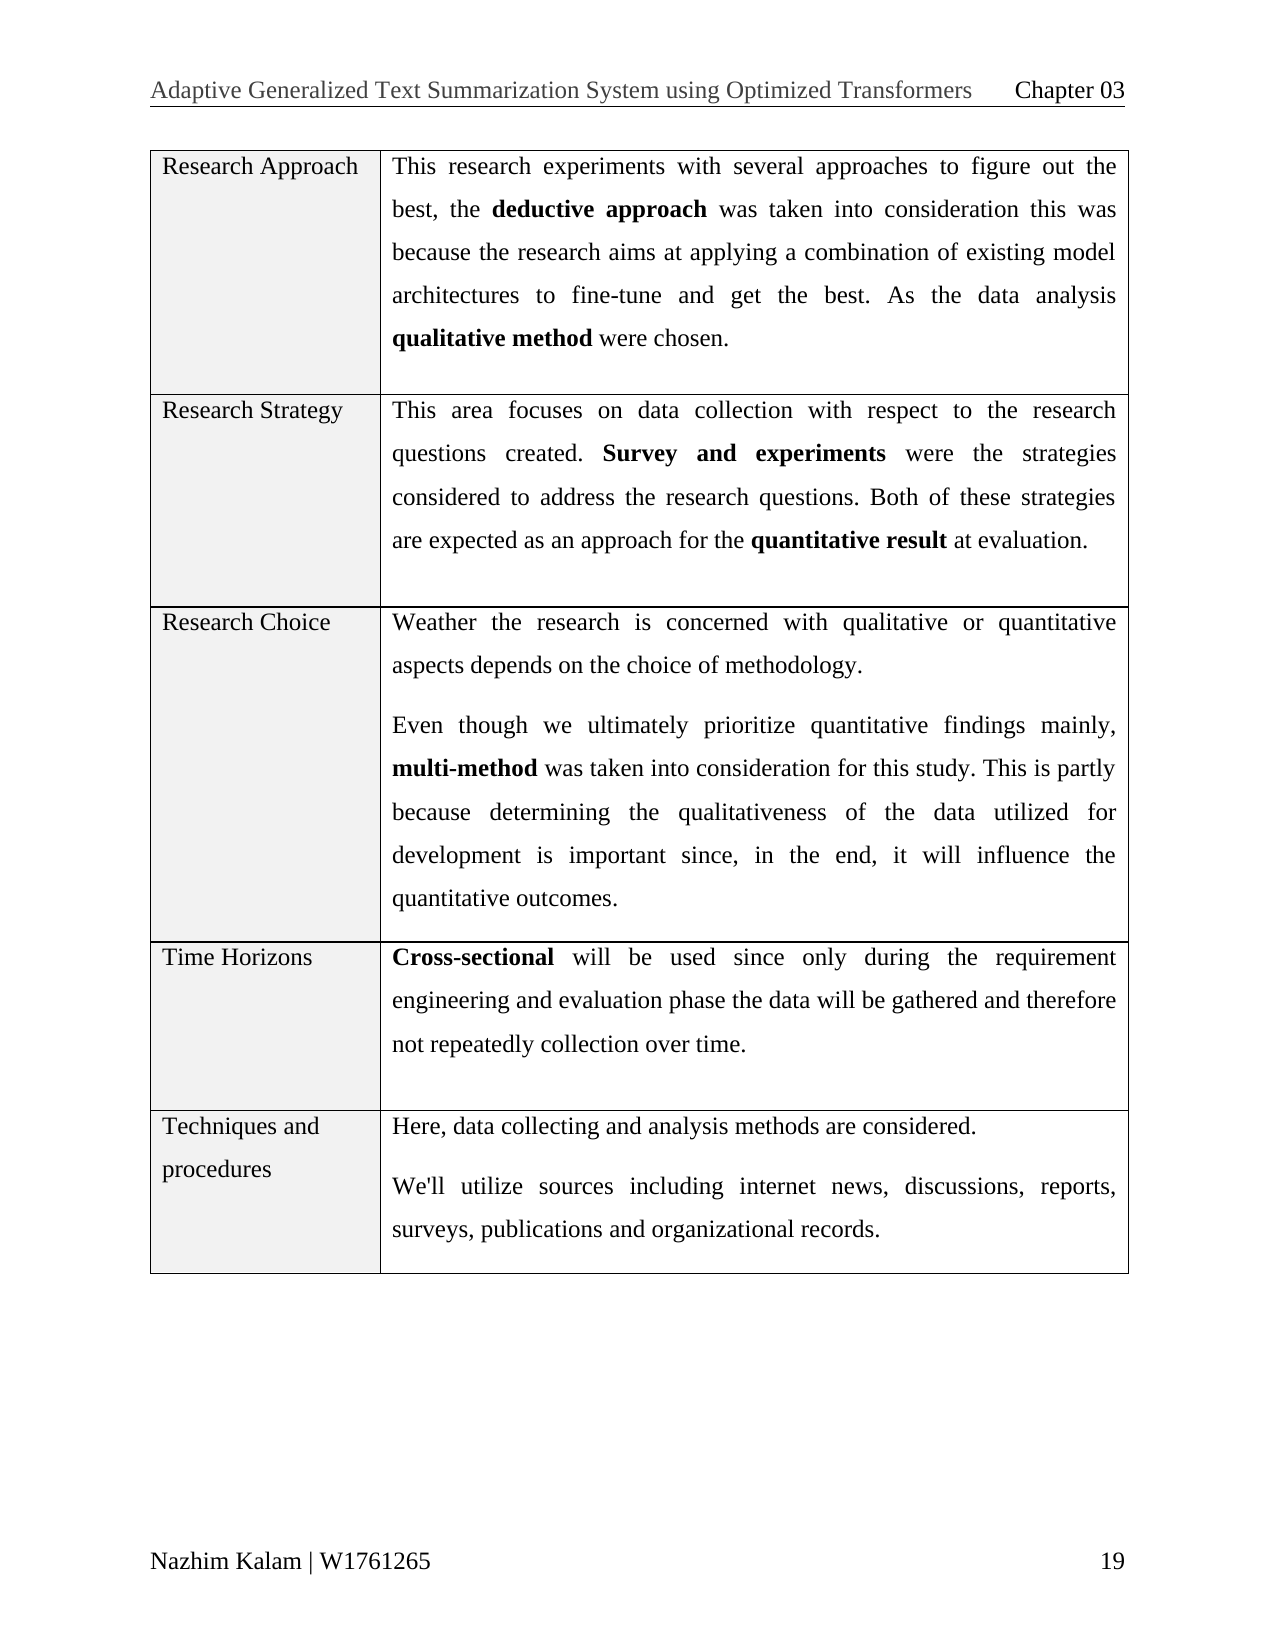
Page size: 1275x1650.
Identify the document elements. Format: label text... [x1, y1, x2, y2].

table_cell Time Horizons [151, 943, 380, 1110]
table_cell This area focuses on data collection with respect to the research questions created. Survey and experiments were the strategies considered to address the research questions. Both of these strategies are expected as an approach for the quantitative result at evaluation. [381, 395, 1128, 606]
table_cell Cross-sectional will be used since only during the requirement engineering and evaluation phase the data will be gathered and therefore not repeatedly collection over time. [381, 943, 1128, 1110]
table_cell Techniques and procedures [151, 1111, 380, 1272]
table_cell Here, data collecting and analysis methods are considered. We'll utilize sources including internet news, discussions, reports, surveys, publications and organizational records. [381, 1111, 1128, 1272]
table_cell Research Strategy [151, 395, 380, 606]
table_cell Weather the research is concerned with qualitative or quantitative aspects depends on the choice of methodology. Even though we ultimately prioritize quantitative findings mainly, multi-method was taken into consideration for this study. This is partly because determining the qualitativeness of the data utilized for development is important since, in the end, it will influence the quantitative outcomes. [381, 608, 1128, 941]
table_cell This research experiments with several approaches to figure out the best, the deductive approach was taken into consideration this was because the research aims at applying a combination of existing model architectures to fine-tune and get the best. As the data analysis qualitative method were chosen. [381, 151, 1128, 394]
table_cell Research Approach [151, 151, 380, 394]
table_cell Research Choice [151, 608, 380, 941]
